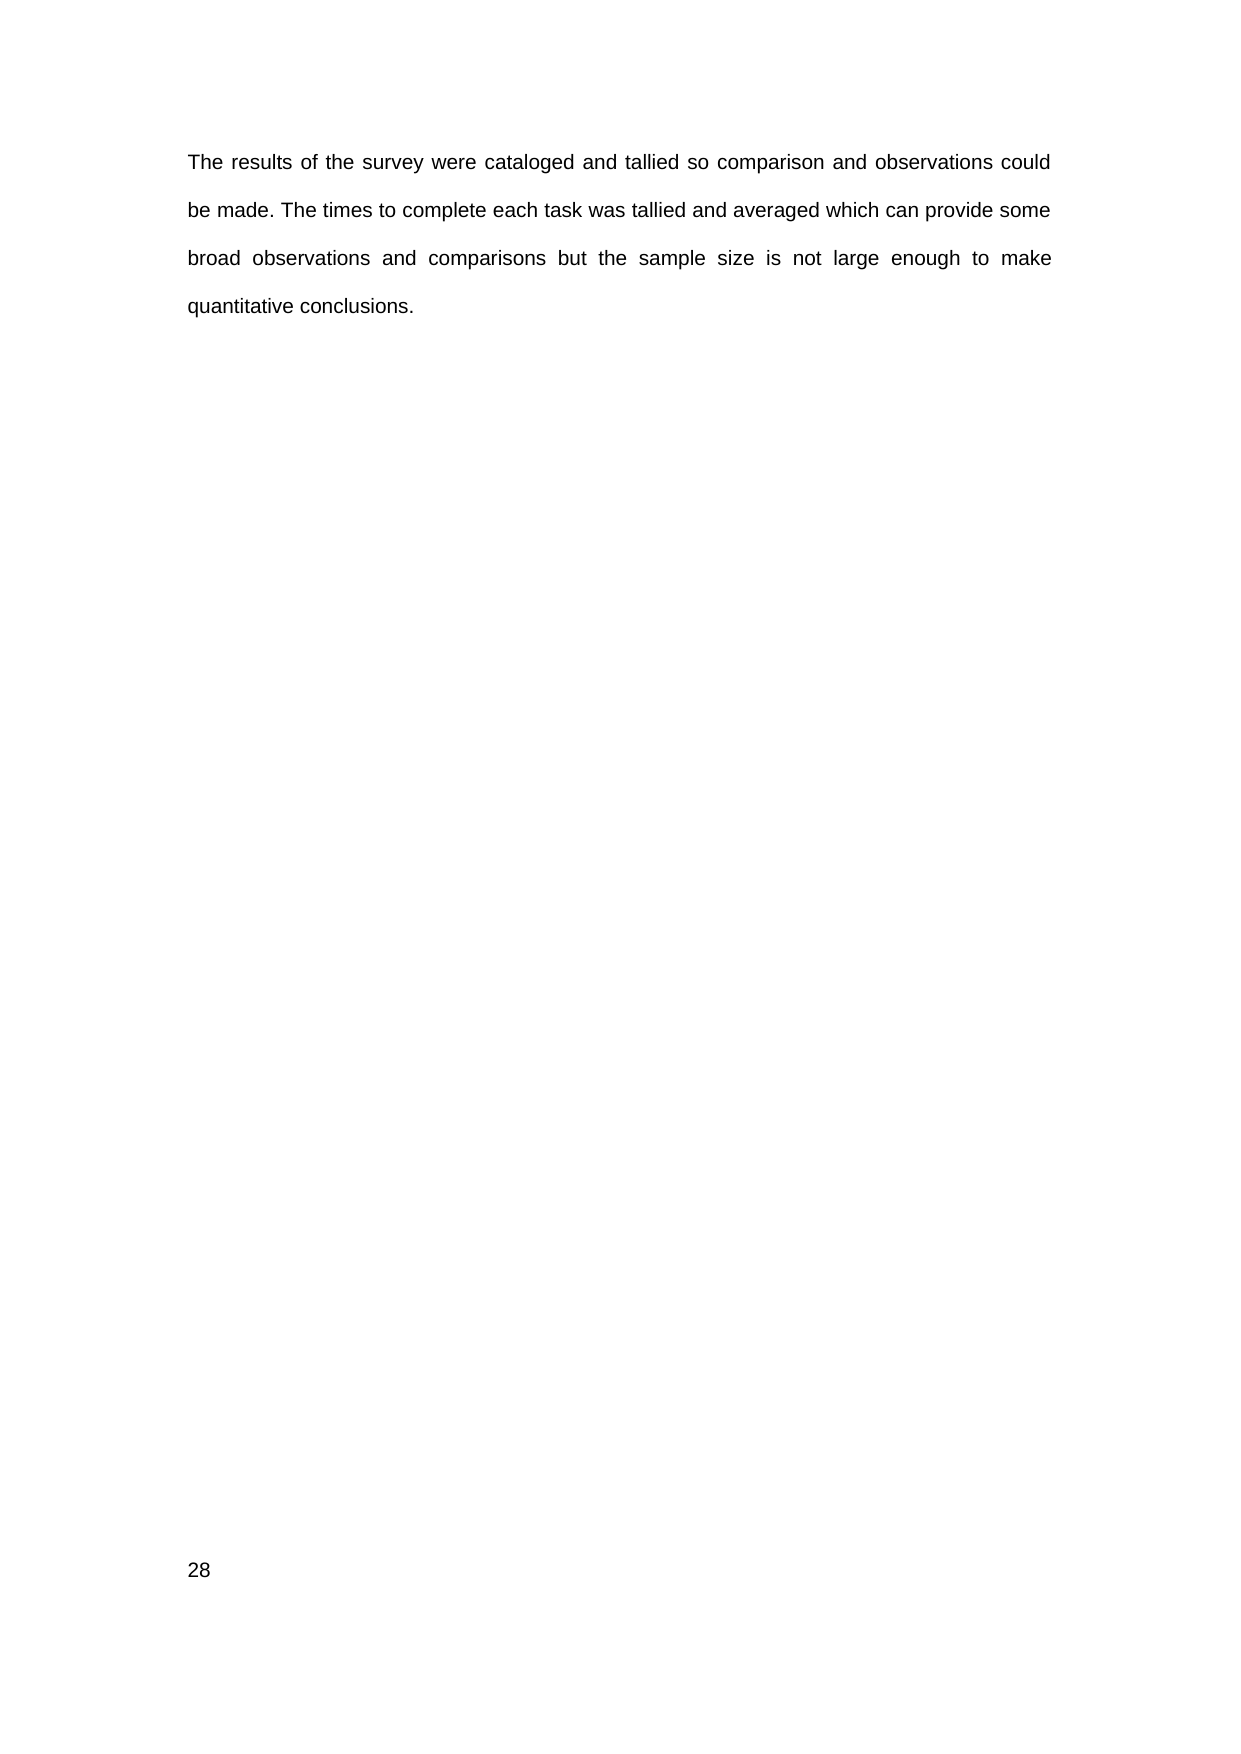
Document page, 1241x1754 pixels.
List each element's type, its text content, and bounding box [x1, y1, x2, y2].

text The results of the survey were cataloged and tallied so comparison and observations could be made. The times to complete each task was tallied and averaged which can provide some broad observations and comparisons but the sample size is not large enough to make quantitative conclusions. [187, 150, 1053, 318]
